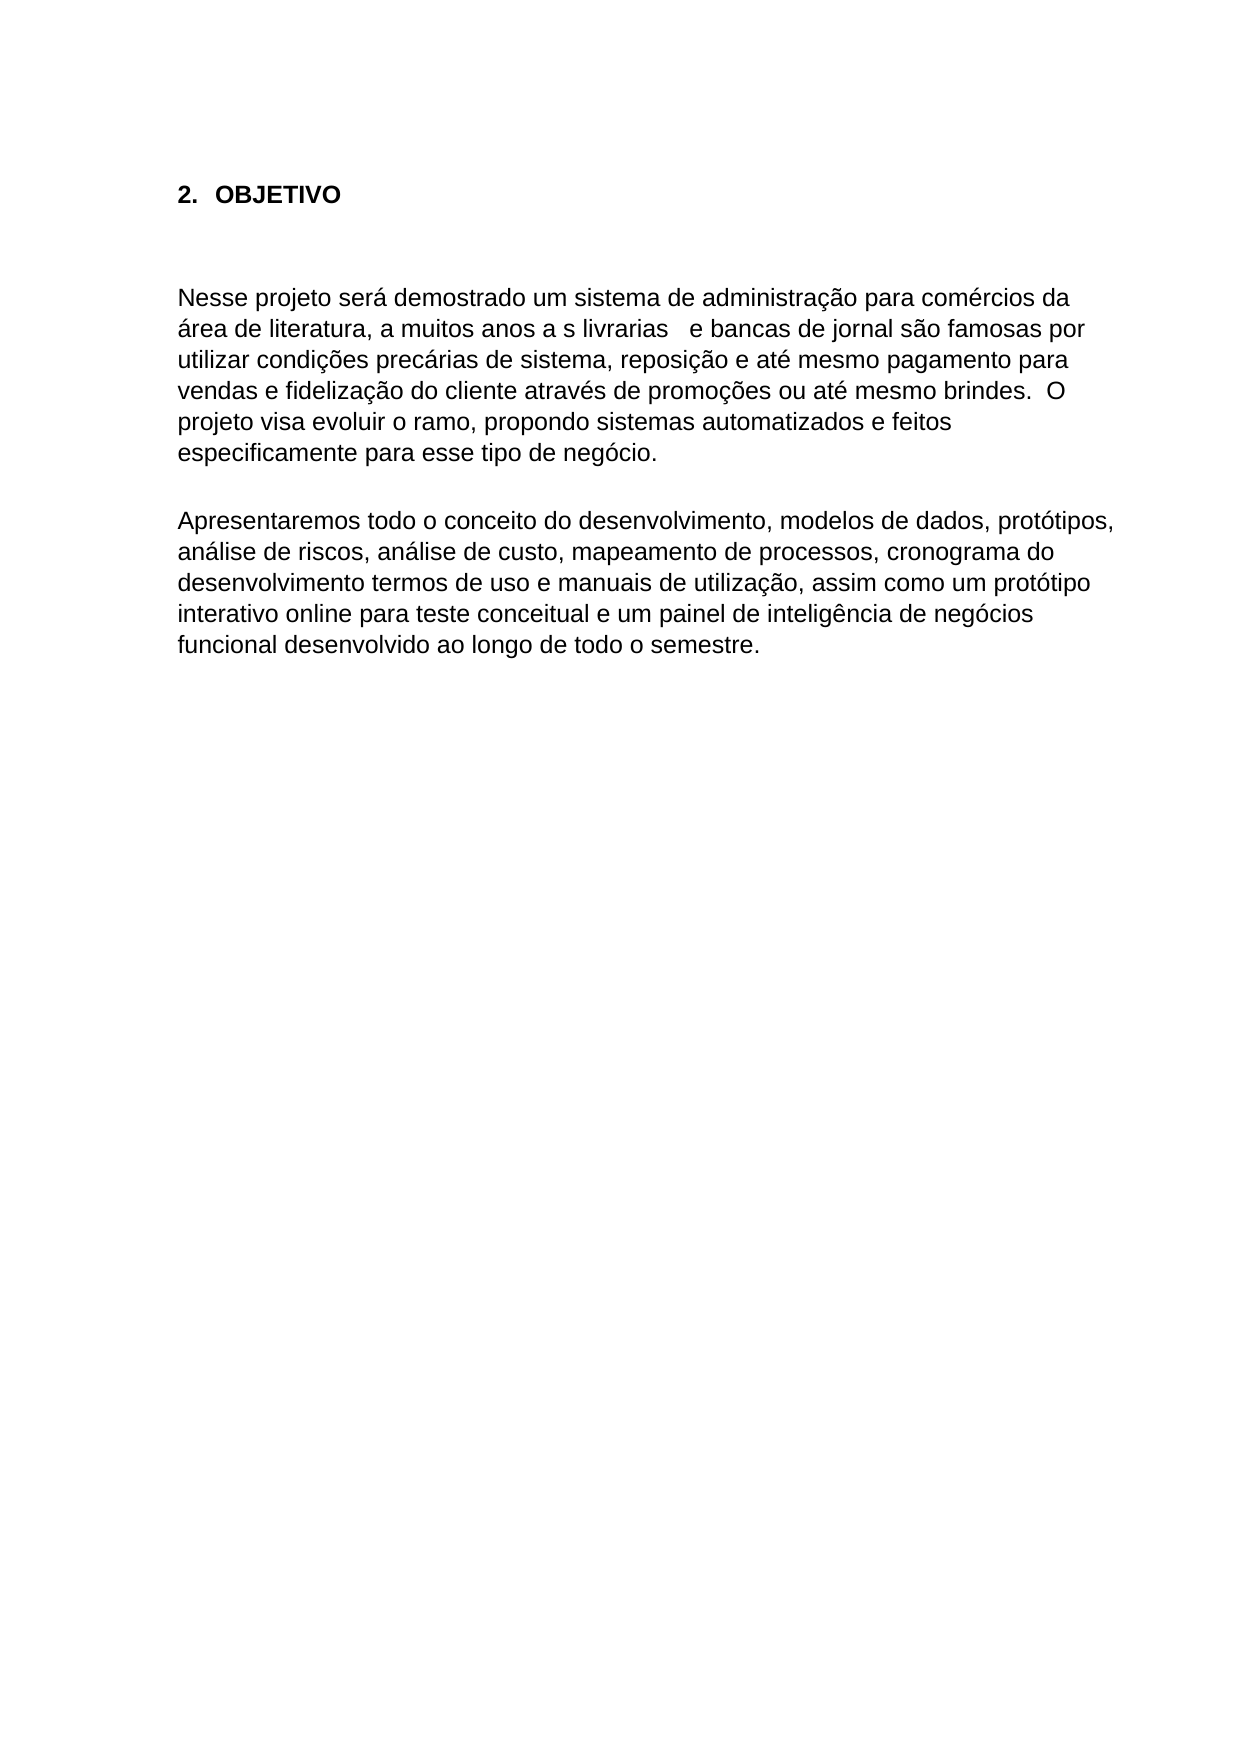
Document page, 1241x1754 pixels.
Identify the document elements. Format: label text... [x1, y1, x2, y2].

list OBJETIVO [177, 180, 1122, 209]
text Apresentaremos todo o conceito do desenvolvimento, modelos de dados, protótipos, análise de riscos, análise de custo, mapeamento de processos, cronograma do desenvolvimento termos de uso e manuais de utilização, assim como um protótipo interativo online para teste conceitual e um painel de inteligência de negócios funcional desenvolvido ao longo de todo o semestre. [177, 506, 1122, 659]
text Nesse projeto será demostrado um sistema de administração para comércios da área de literatura, a muitos anos a s livrarias e bancas de jornal são famosas por utilizar condições precárias de sistema, reposição e até mesmo pagamento para vendas e fidelização do cliente através de promoções ou até mesmo brindes. O projeto visa evoluir o ramo, propondo sistemas automatizados e feitos especificamente para esse tipo de negócio. [177, 283, 1122, 467]
